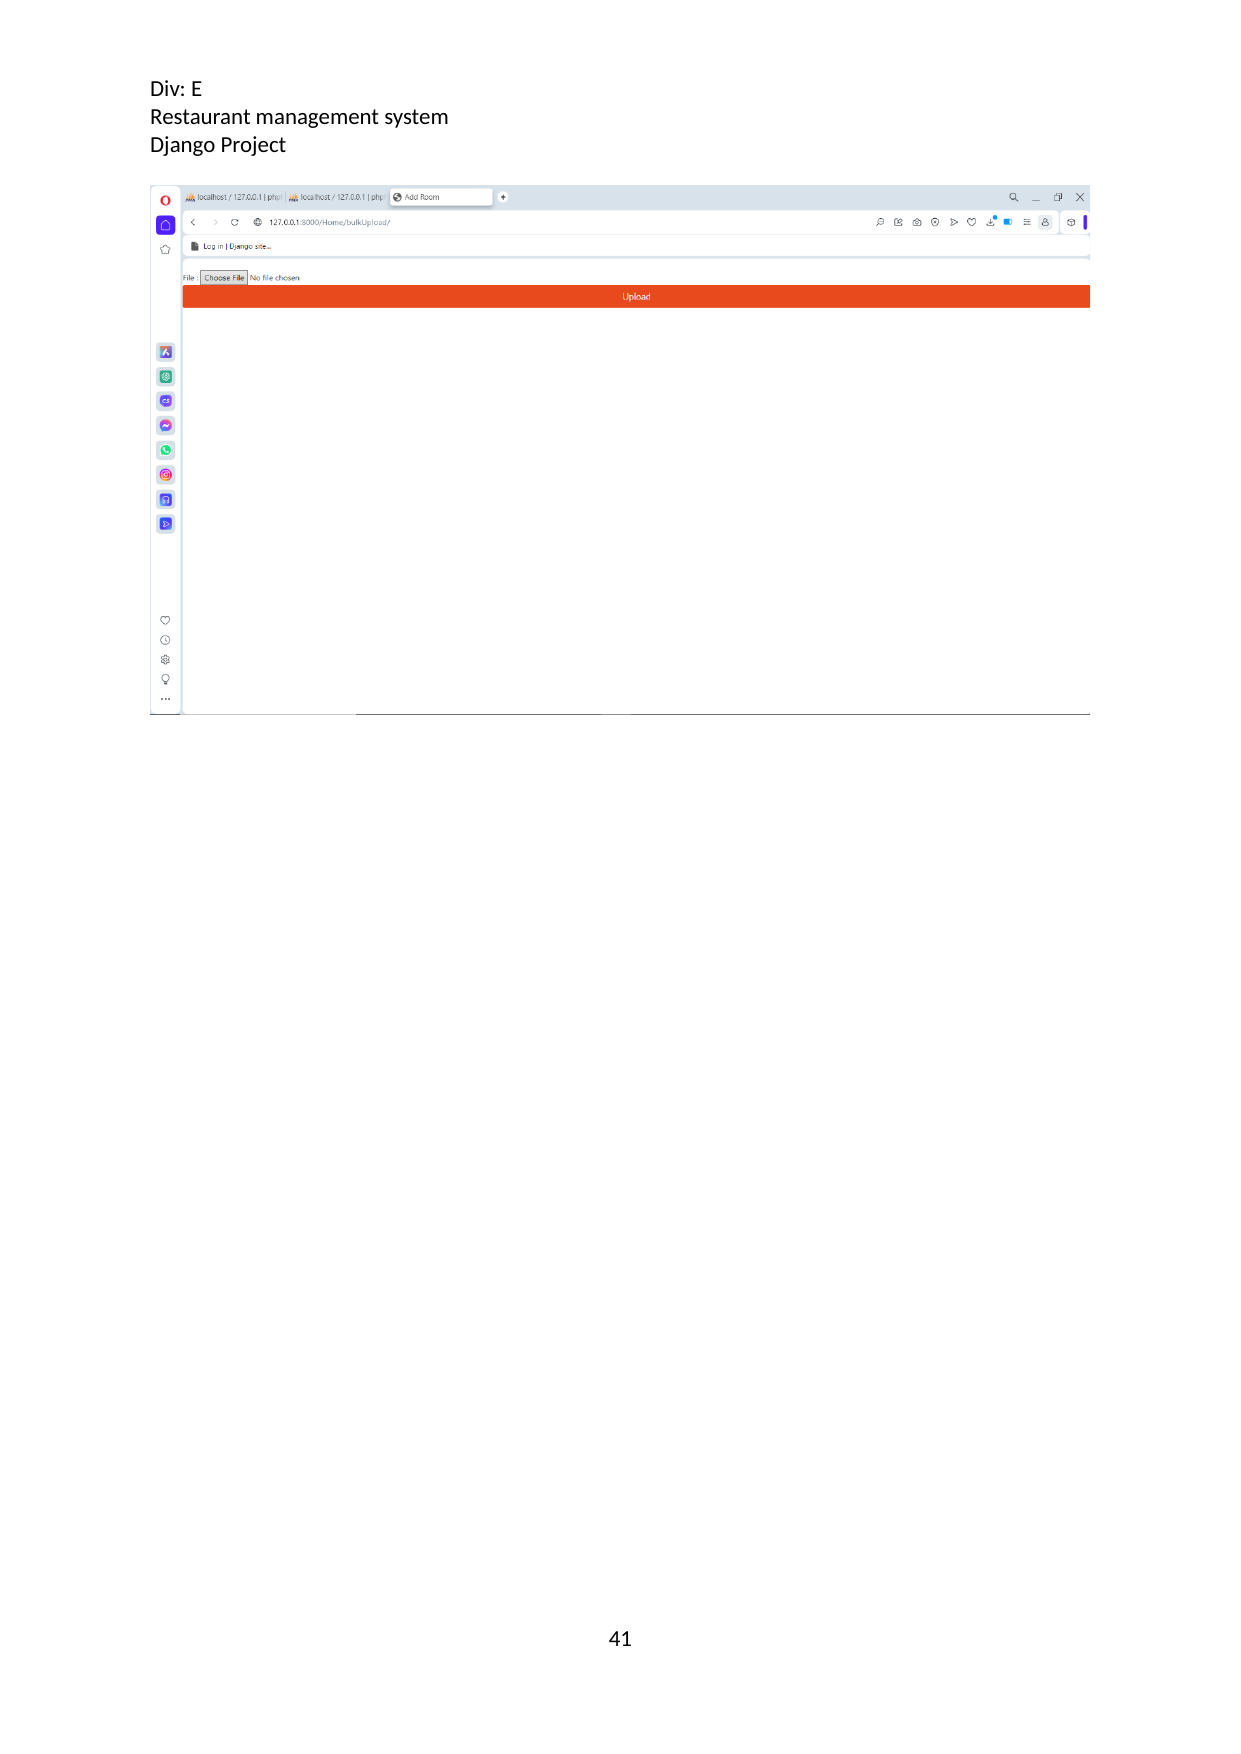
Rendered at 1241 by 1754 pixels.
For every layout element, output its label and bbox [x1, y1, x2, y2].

picture [150, 185, 1091, 715]
